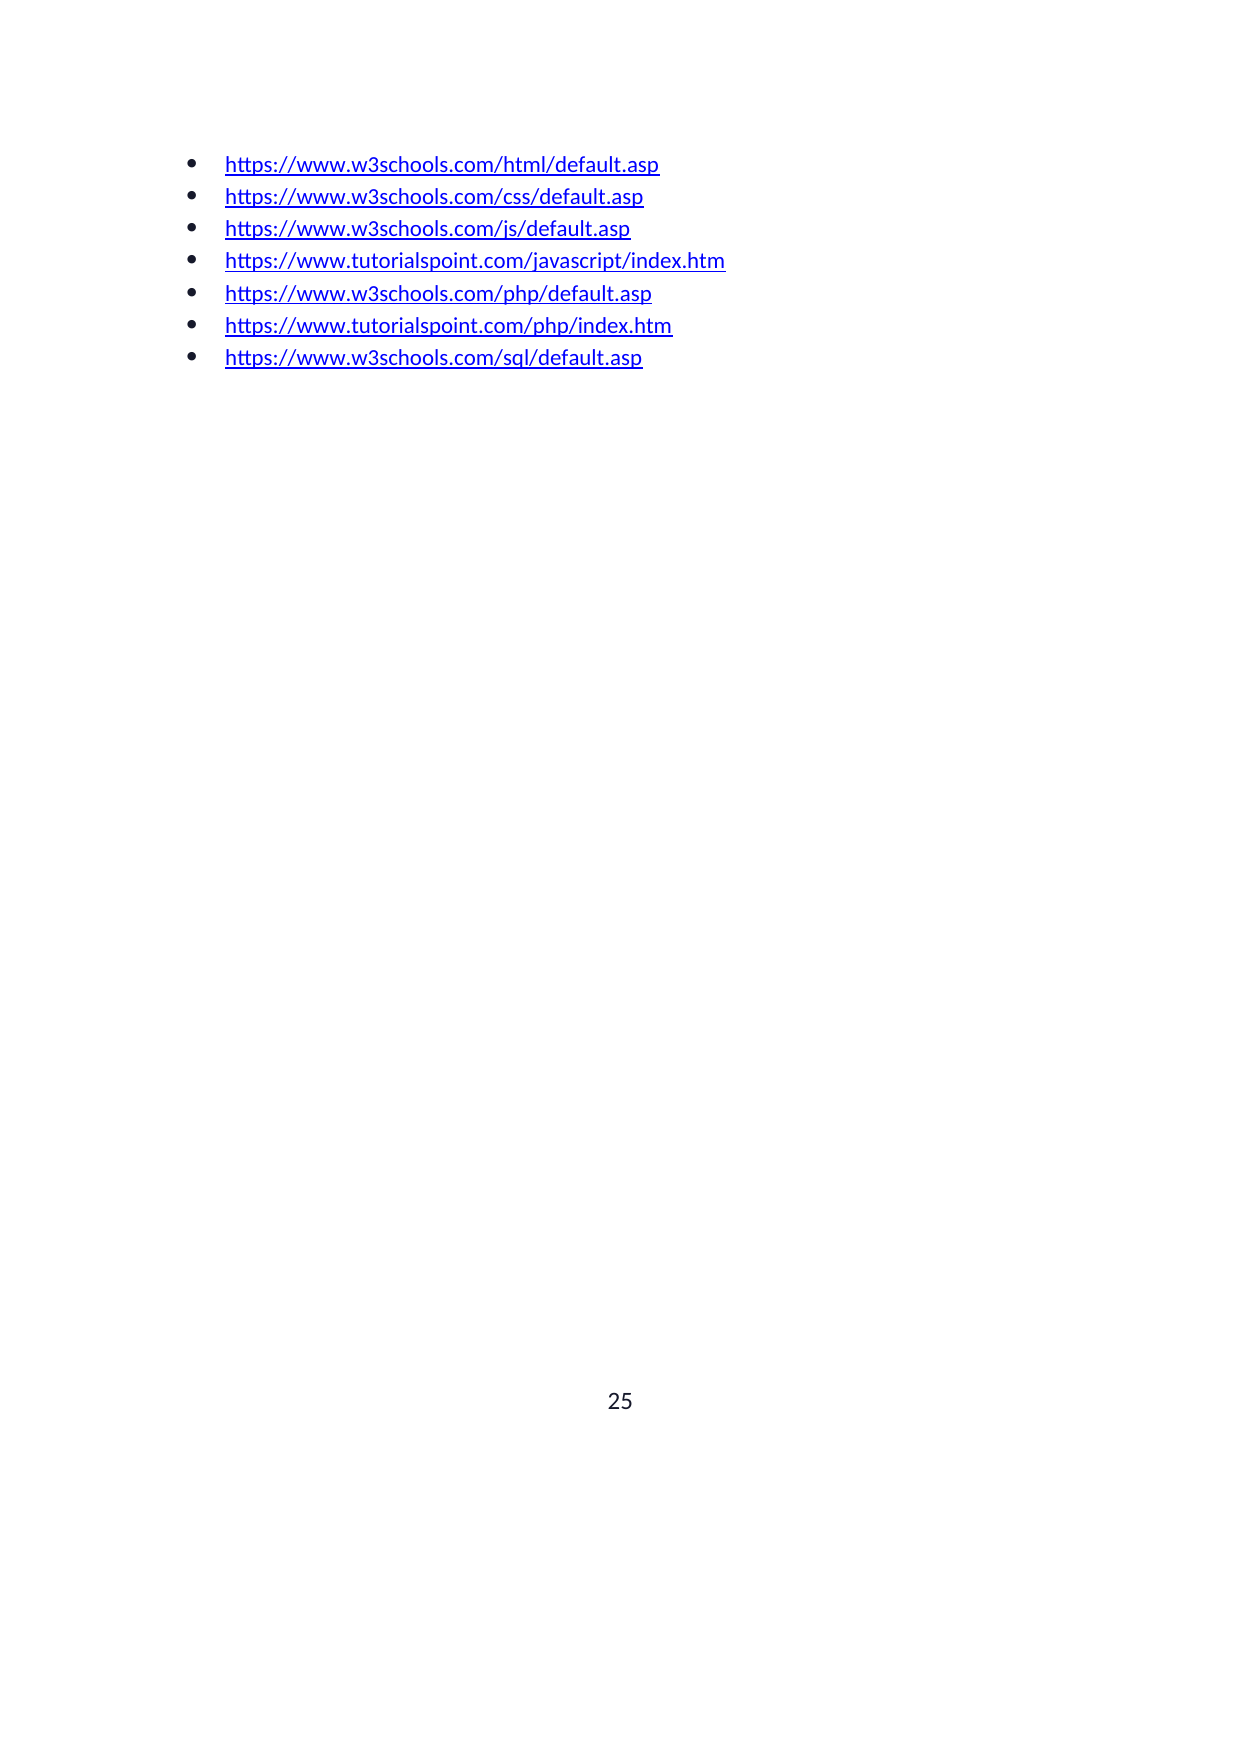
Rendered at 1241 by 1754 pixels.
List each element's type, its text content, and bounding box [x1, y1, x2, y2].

list https://www.w3schools.com/html/default.asp [187, 150, 1090, 178]
list https://www.tutorialspoint.com/php/index.htm [187, 311, 1090, 339]
list https://www.w3schools.com/sql/default.asp [187, 343, 1090, 371]
list https://www.tutorialspoint.com/javascript/index.htm [187, 247, 1090, 274]
list https://www.w3schools.com/css/default.asp [187, 182, 1090, 210]
text 25 [150, 1385, 1090, 1415]
list https://www.w3schools.com/js/default.asp [187, 214, 1090, 242]
list https://www.w3schools.com/php/default.asp [187, 279, 1090, 307]
